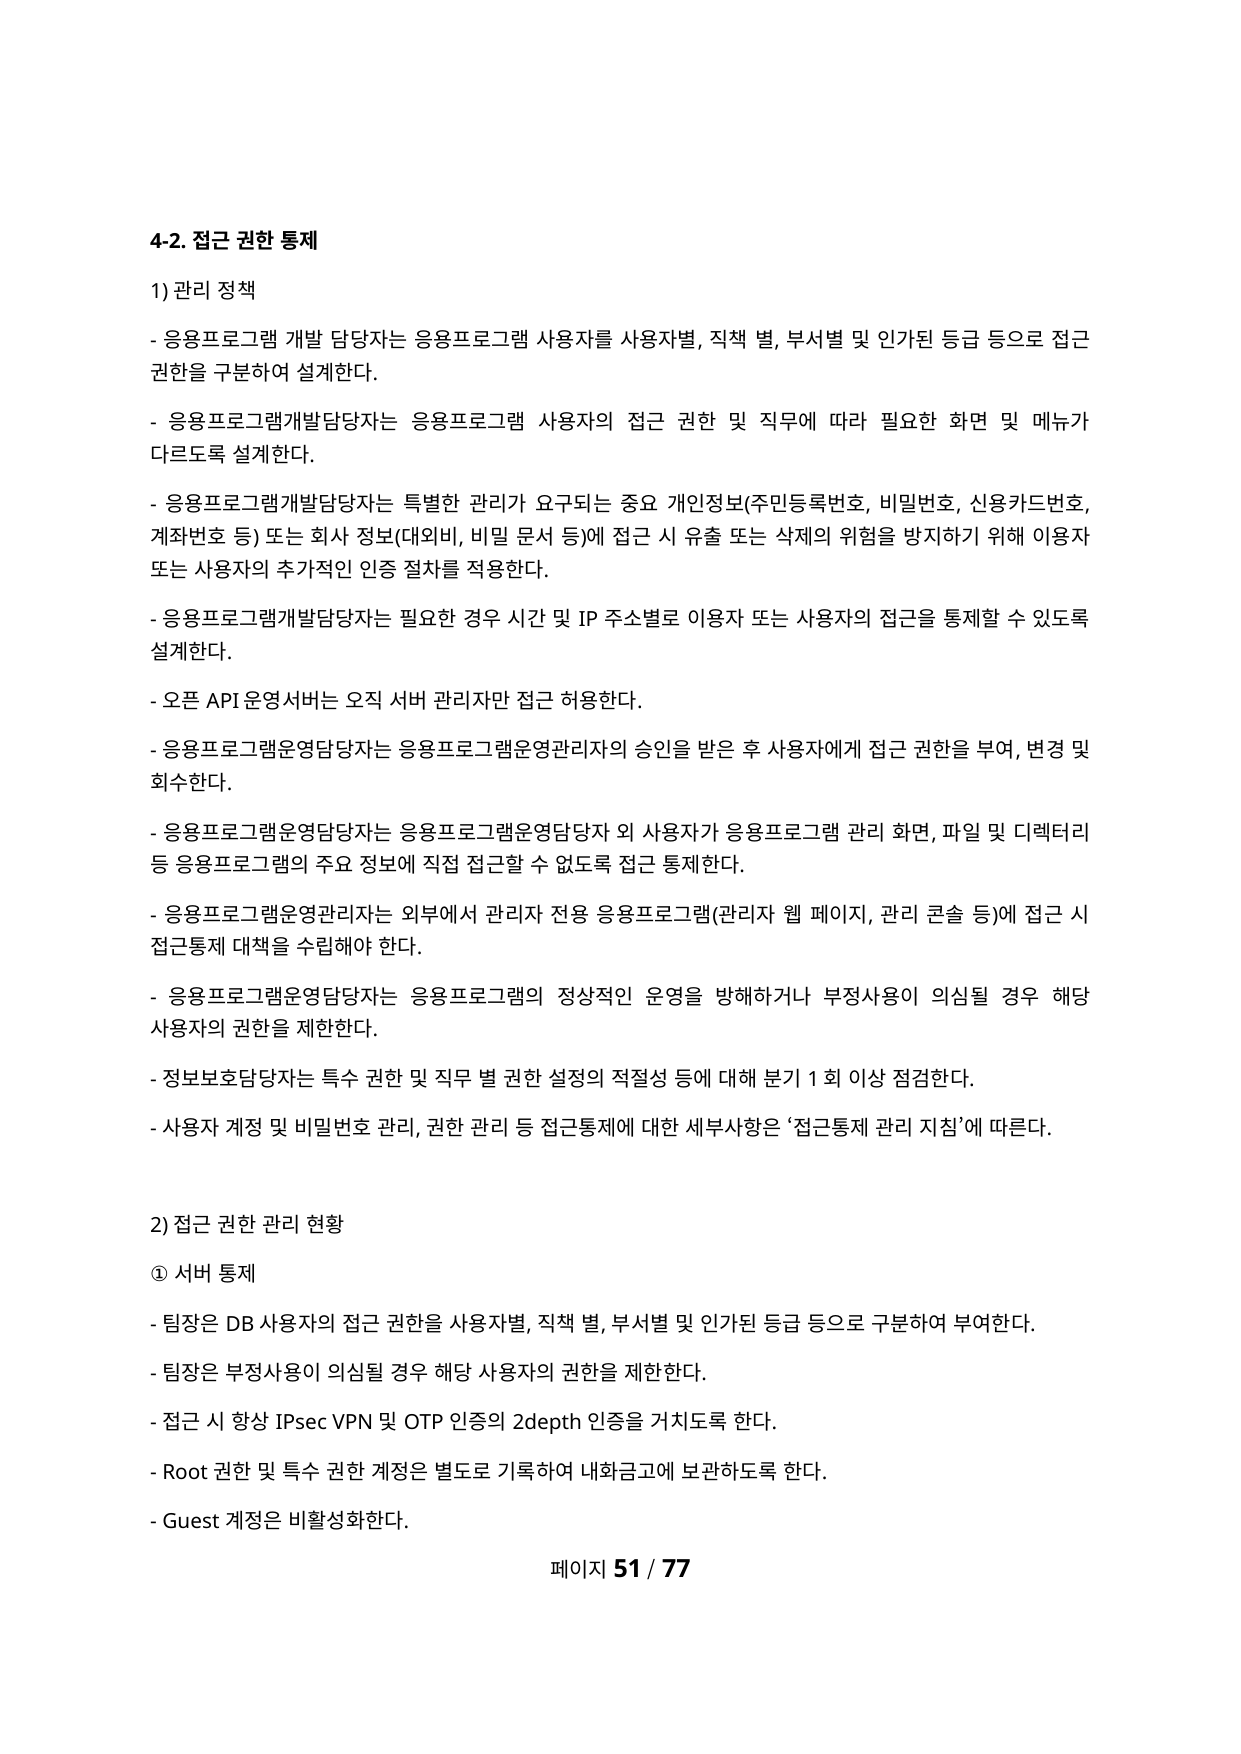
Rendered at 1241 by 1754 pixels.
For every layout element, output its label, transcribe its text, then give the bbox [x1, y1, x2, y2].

text - 응용프로그램운영담당자는 응용프로그램운영담당자 외 사용자가 응용프로그램 관리 화면, 파일 및 디렉터리 등 응용프로그램의 주요 정보에 직접 접근할 수 없도록 접근 통제한다. [150, 816, 1090, 879]
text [150, 1307, 1090, 1337]
subtitle 4-2. 접근 권한 통제 [150, 224, 1090, 255]
text - 응용프로그램운영담당자는 응용프로그램의 정상적인 운영을 방해하거나 부정사용이 의심될 경우 해당 사용자의 권한을 제한한다. [150, 980, 1090, 1043]
text ① 서버 통제 [150, 1257, 1090, 1288]
text - Root 권한 및 특수 권한 계정은 별도로 기록하여 내화금고에 보관하도록 한다. [150, 1455, 1090, 1485]
text - 팀장은 부정사용이 의심될 경우 해당 사용자의 권한을 제한한다. [150, 1356, 1090, 1386]
text - 오픈 API운영서버는 오직 서버 관리자만 접근 허용한다. [150, 684, 1090, 714]
text - 응용프로그램 개발 담당자는 응용프로그램 사용자를 사용자별, 직책 별, 부서별 및 인가된 등급 등으로 접근 권한을 구분하여 설계한다. [150, 323, 1090, 386]
text 2) 접근 권한 관리 현황 [150, 1208, 1090, 1238]
text - Guest 계정은 비활성화한다. [150, 1504, 1090, 1534]
text - 응용프로그램개발담당자는 필요한 경우 시간 및 IP 주소별로 이용자 또는 사용자의 접근을 통제할 수 있도록 설계한다. [150, 602, 1090, 665]
text - 응용프로그램개발담당자는 특별한 관리가 요구되는 중요 개인정보(주민등록번호, 비밀번호, 신용카드번호, 계좌번호 등) 또는 회사 정보(대외비, 비밀 문서 등)에 접근 시 유출 또는 삭제의 위험을 방지하기 위해 이용자 또는 사용자의 추가적인 인증 절차를 적용한다. [150, 487, 1090, 583]
text - 응용프로그램개발담당자는 응용프로그램 사용자의 접근 권한 및 직무에 따라 필요한 화면 및 메뉴가 다르도록 설계한다. [150, 405, 1090, 468]
text - 응용프로그램운영관리자는 외부에서 관리자 전용 응용프로그램(관리자 웹 페이지, 관리 콘솔 등)에 접근 시 접근통제 대책을 수립해야 한다. [150, 898, 1090, 961]
text - 사용자 계정 및 비밀번호 관리, 권한 관리 등 접근통제에 대한 세부사항은 ‘접근통제 관리 지침’에 따른다. [150, 1111, 1090, 1142]
text - 응용프로그램운영담당자는 응용프로그램운영관리자의 승인을 받은 후 사용자에게 접근 권한을 부여, 변경 및 회수한다. [150, 734, 1090, 797]
text - 접근 시 항상 IPsec VPN 및 OTP 인증의 2depth 인증을 거치도록 한다. [150, 1406, 1090, 1436]
text 1) 관리 정책 [150, 274, 1090, 304]
text - 정보보호담당자는 특수 권한 및 직무 별 권한 설정의 적절성 등에 대해 분기 1회 이상 점검한다. [150, 1062, 1090, 1092]
